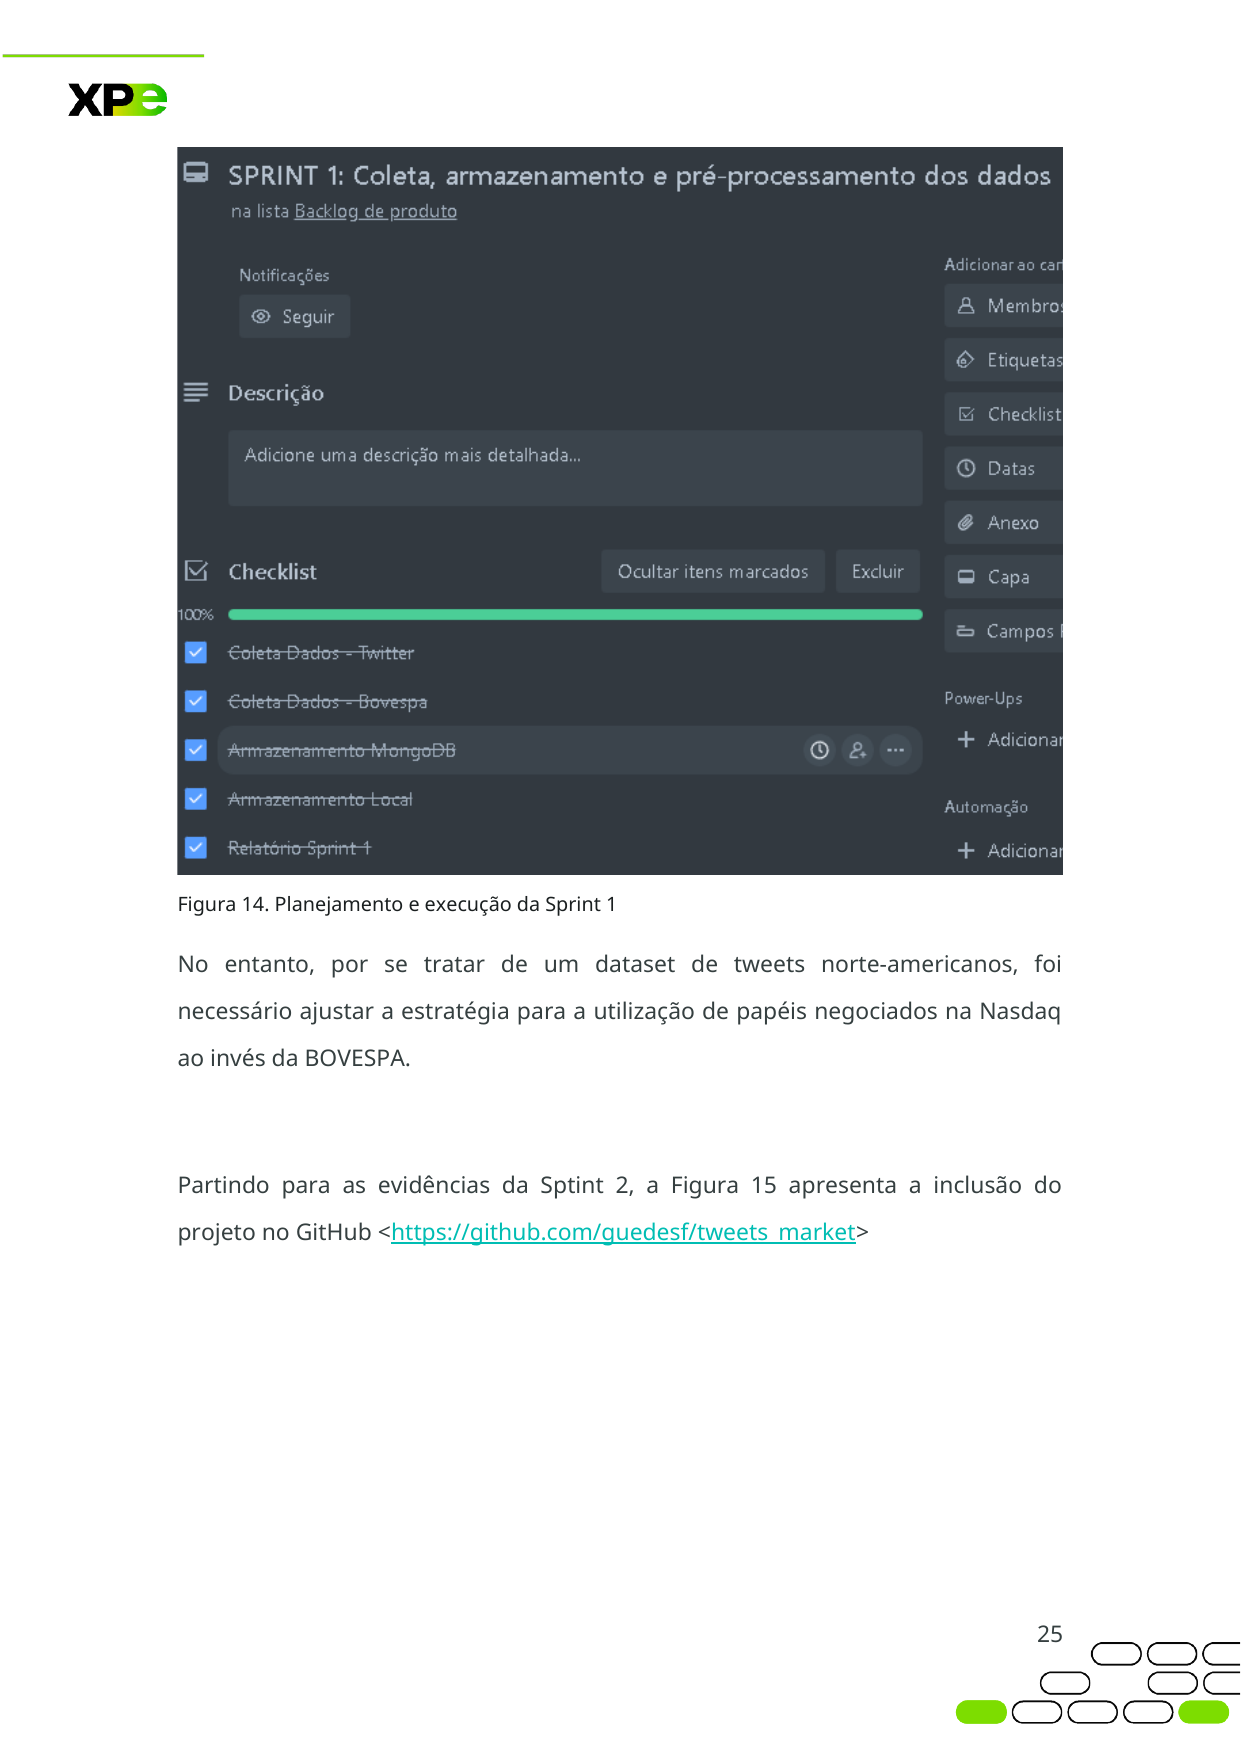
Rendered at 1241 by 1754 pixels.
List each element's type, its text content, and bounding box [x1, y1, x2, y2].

text Figura 14. Planejamento e execução da Sprint 1 [177, 891, 1063, 918]
picture [955, 1642, 1241, 1724]
picture [2, 51, 1063, 875]
text No entanto, por se tratar de um dataset de tweets norte-americanos, foi necessário ajustar a estratégia para a utilização de papéis negociados na Nasdaq ao invés da BOVESPA. [177, 948, 1063, 1073]
text Partindo para as evidências da Sptint 2, a Figura 15 apresenta a inclusão do projeto no GitHub <https://github.com/guedesf/tweets_market> [177, 1168, 1063, 1247]
